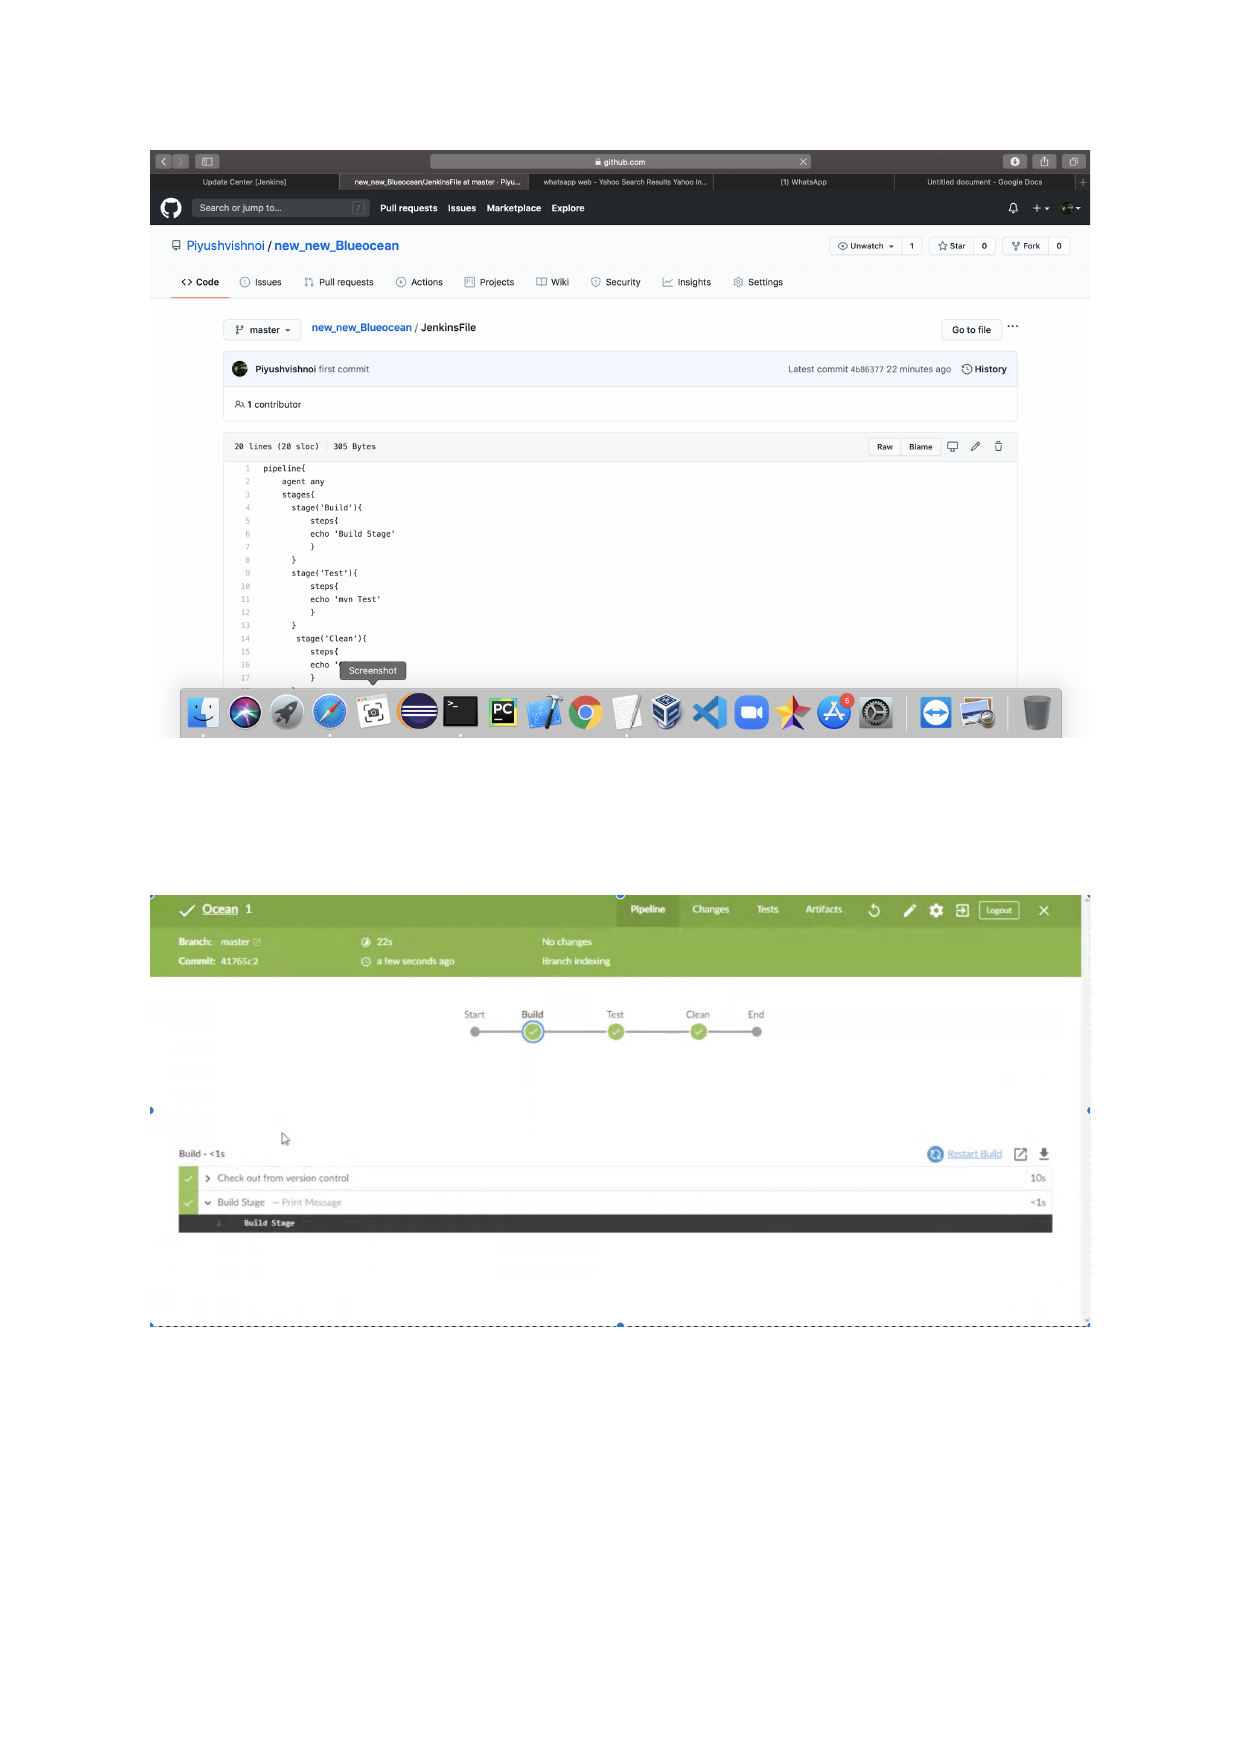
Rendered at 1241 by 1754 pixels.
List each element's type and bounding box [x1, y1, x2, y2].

picture [150, 150, 1091, 738]
picture [150, 895, 1091, 1327]
